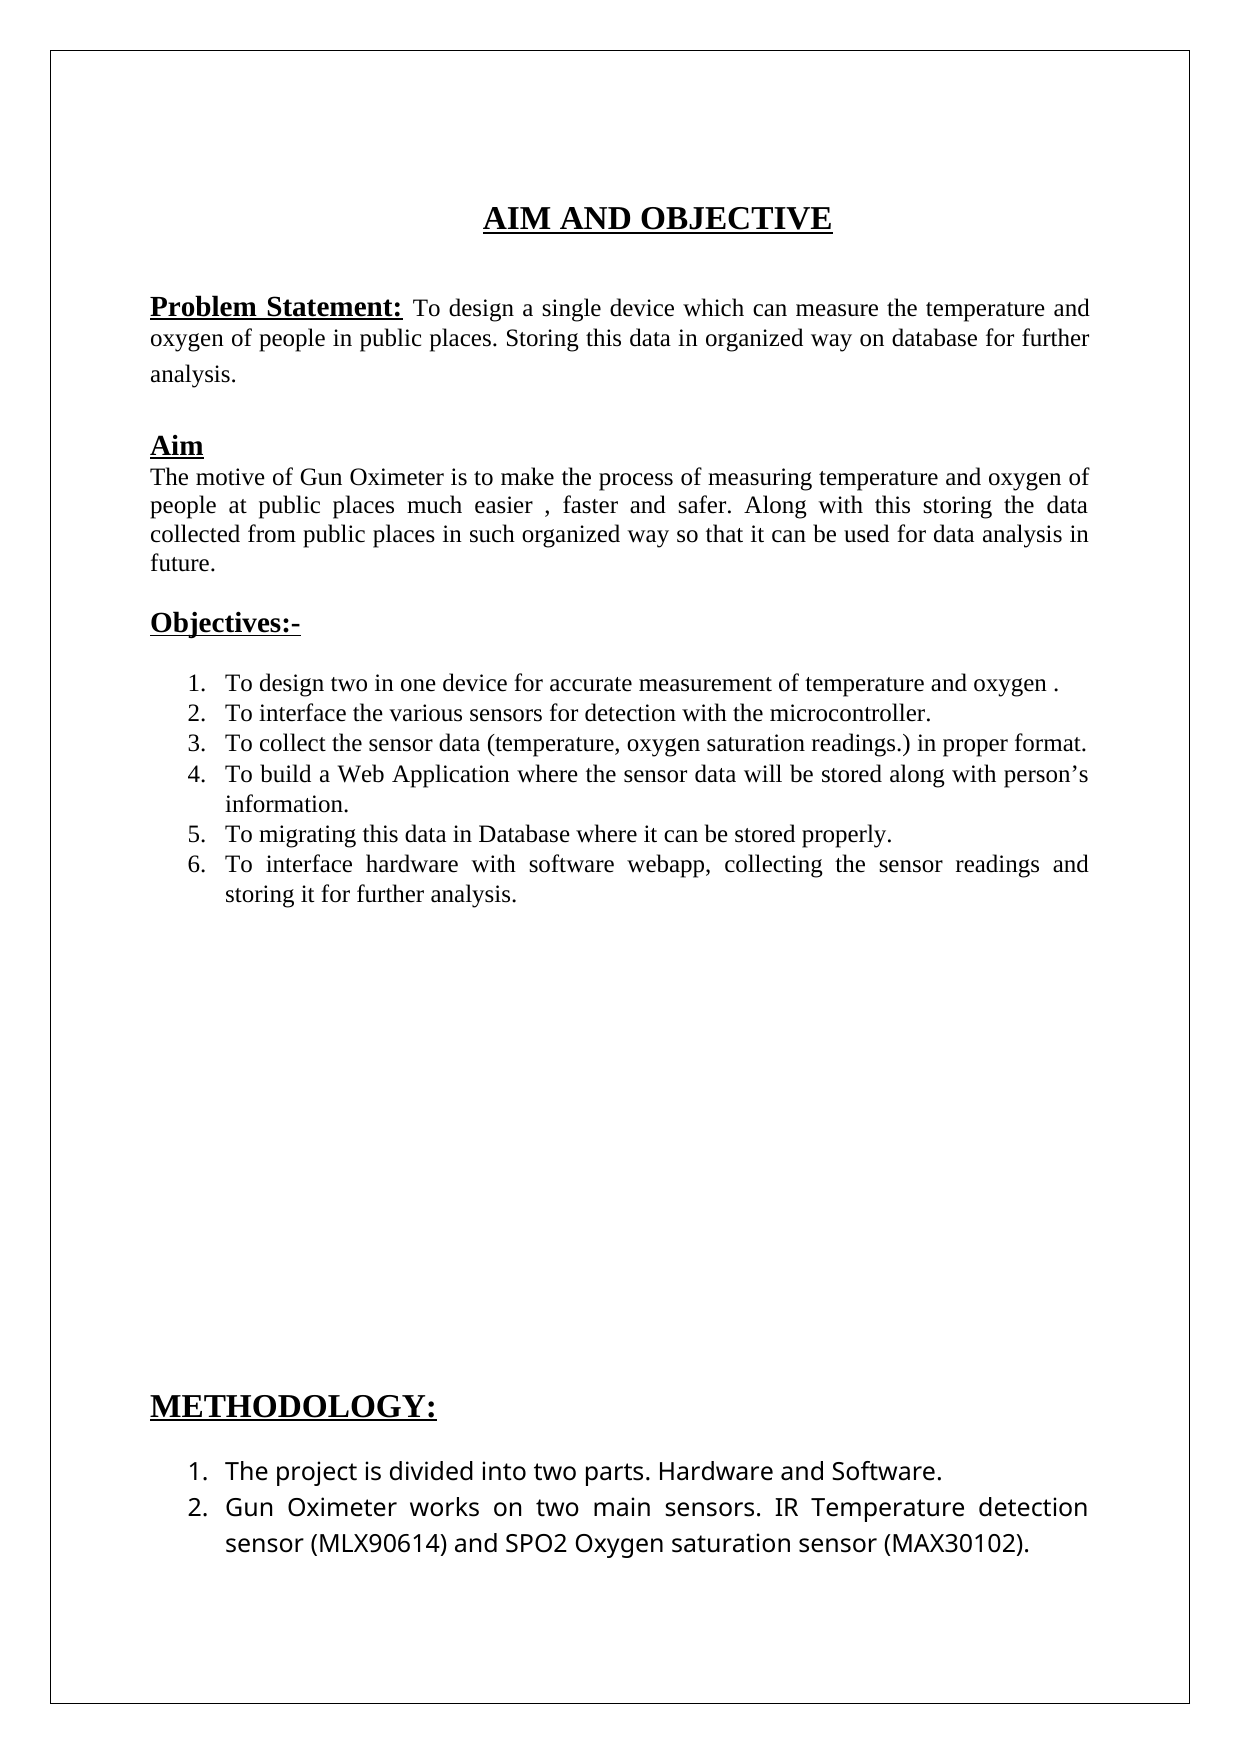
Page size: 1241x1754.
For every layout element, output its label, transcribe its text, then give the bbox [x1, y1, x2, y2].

text Objectives:- [150, 606, 1090, 639]
text METHODOLOGY: [150, 1386, 1090, 1424]
list To build a Web Application where the sensor data will be stored along with person’s information. [187, 759, 1090, 817]
list AIM AND OBJECTIVE [225, 198, 1090, 237]
list The project is divided into two parts. Hardware and Software. [187, 1454, 1090, 1488]
list To interface hardware with software webapp, collecting the sensor readings and storing it for further analysis. [187, 849, 1090, 908]
list To interface the various sensors for detection with the microcontroller. [187, 698, 1090, 727]
list To design two in one device for accurate measurement of temperature and oxygen . [187, 668, 1090, 697]
text Problem Statement: To design a single device which can measure the temperature and oxygen of people in public places. Storing this data in organized way on database for further analysis. [150, 289, 1090, 390]
text Aim [150, 428, 1090, 462]
list To collect the sensor data (temperature, oxygen saturation readings.) in proper format. [187, 728, 1090, 757]
list To migrating this data in Database where it can be stored properly. [187, 819, 1090, 848]
text The motive of Gun Oximeter is to make the process of measuring temperature and oxygen of people at public places much easier , faster and safer. Along with this storing the data collected from public places in such organized way so that it can be used for data analysis in future. [150, 462, 1090, 577]
list Gun Oximeter works on two main sensors. IR Temperature detection sensor (MLX90614) and SPO2 Oxygen saturation sensor (MAX30102). [187, 1489, 1090, 1559]
